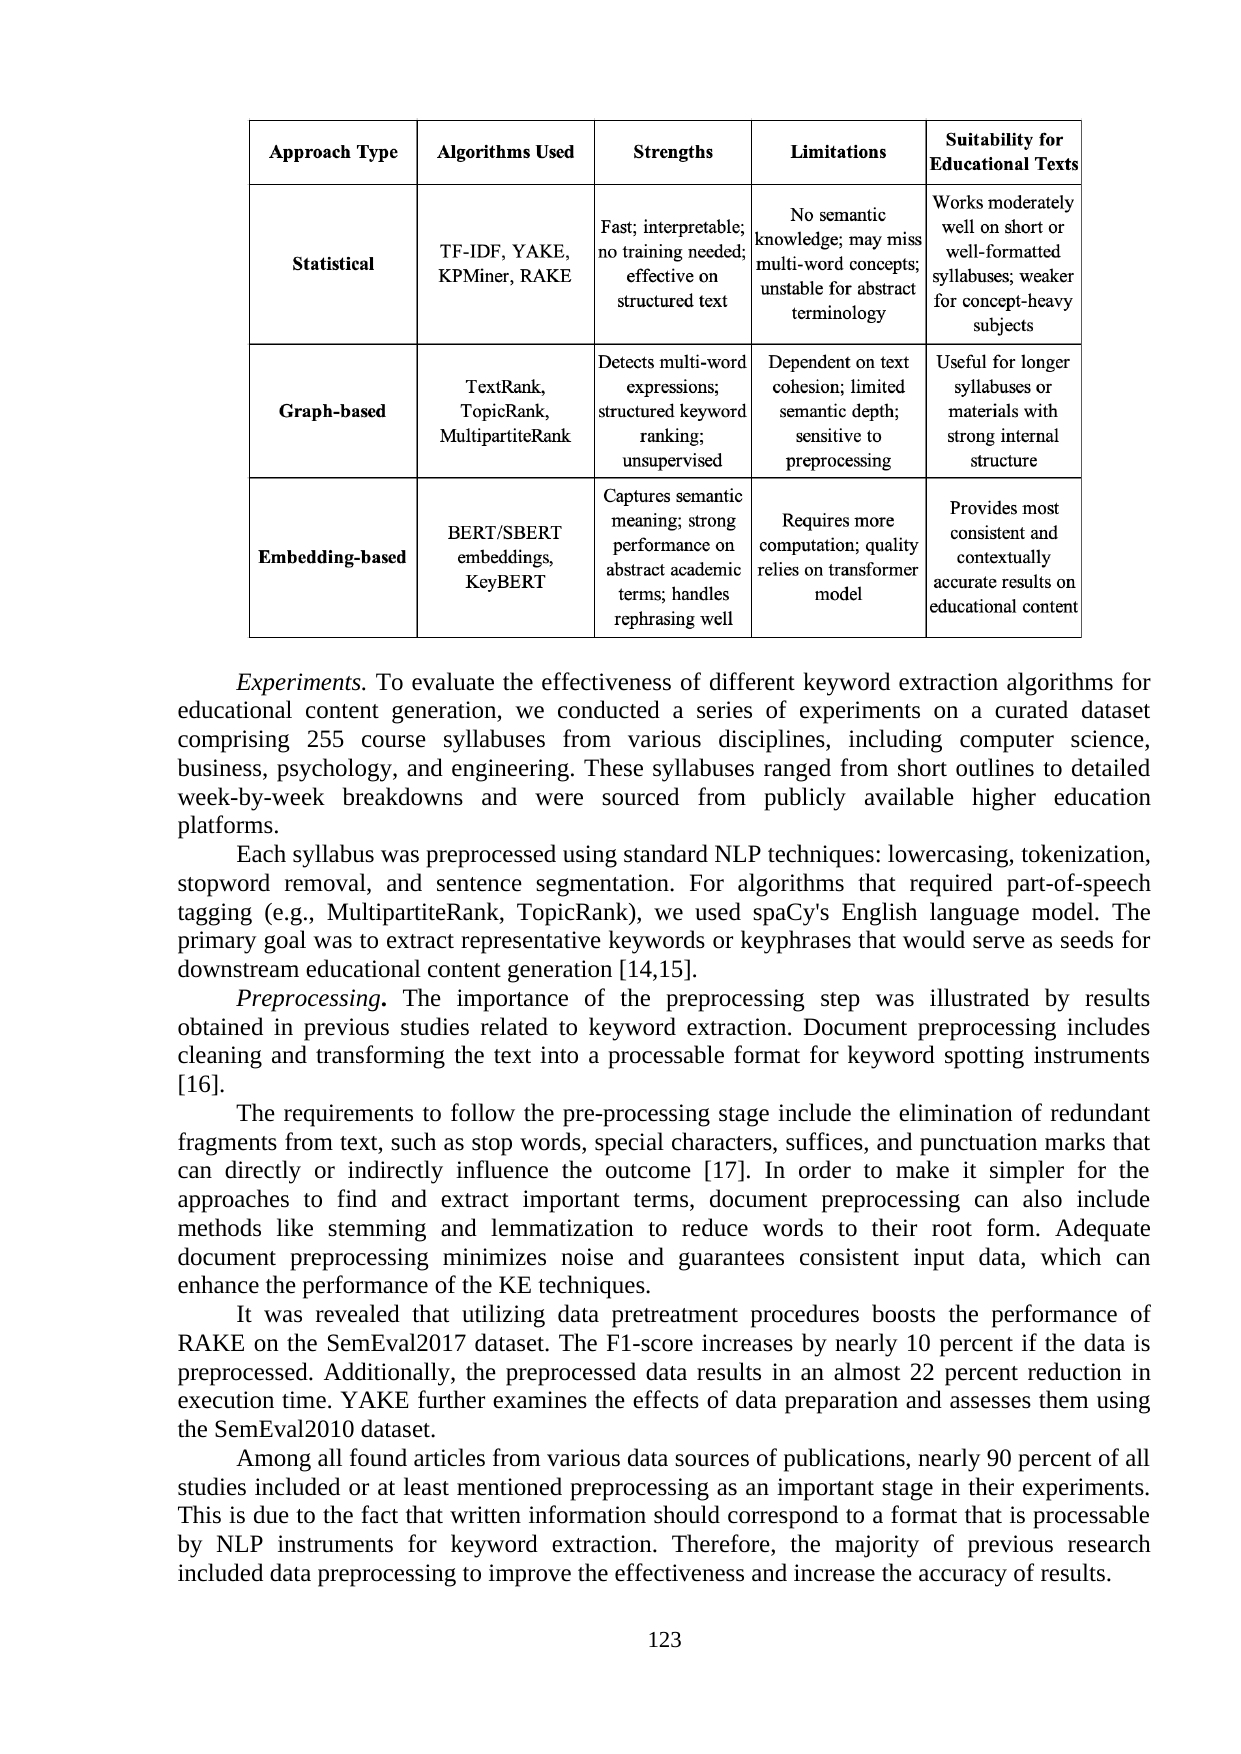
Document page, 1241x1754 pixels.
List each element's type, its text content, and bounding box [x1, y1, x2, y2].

text Experiments. To evaluate the effectiveness of different keyword extraction algorithms for educational content generation, we conducted a series of experiments on a curated dataset comprising 255 course syllabuses from various disciplines, including computer science, business, psychology, and engineering. These syllabuses ranged from short outlines to detailed week-by-week breakdowns and were sourced from publicly available higher education platforms. [177, 667, 1152, 839]
text Preprocessing. The importance of the preprocessing step was illustrated by results obtained in previous studies related to keyword extraction. Document preprocessing includes cleaning and transforming the text into a processable format for keyword spotting instruments [16]. [177, 983, 1152, 1098]
text Among all found articles from various data sources of publications, nearly 90 percent of all studies included or at least mentioned preprocessing as an important stage in their experiments. This is due to the fact that written information should correspond to a format that is processable by NLP instruments for keyword extraction. Therefore, the majority of previous research included data preprocessing to improve the effectiveness and increase the accuracy of results. [177, 1443, 1152, 1587]
text The requirements to follow the pre-processing stage include the elimination of redundant fragments from text, such as stop words, special characters, suffices, and punctuation marks that can directly or indirectly influence the outcome [17]. In order to make it simpler for the approaches to find and extract important terms, document preprocessing can also include methods like stemming and lemmatization to reduce words to their root form. Adequate document preprocessing minimizes noise and guarantees consistent input data, which can enhance the performance of the KE techniques. [177, 1098, 1152, 1299]
text It was revealed that utilizing data pretreatment procedures boosts the performance of RAKE on the SemEval2017 dataset. The F1-score increases by nearly 10 percent if the data is preprocessed. Additionally, the preprocessed data results in an almost 22 percent reduction in execution time. YAKE further examines the effects of data preparation and assesses them using the SemEval2010 dataset. [177, 1299, 1152, 1443]
picture [247, 118, 1082, 638]
text Each syllabus was preprocessed using standard NLP techniques: lowercasing, tokenization, stopword removal, and sentence segmentation. For algorithms that required part-of-speech tagging (e.g., MultipartiteRank, TopicRank), we used spaCy's English language model. The primary goal was to extract representative keywords or keyphrases that would serve as seeds for downstream educational content generation [14,15]. [177, 839, 1152, 983]
